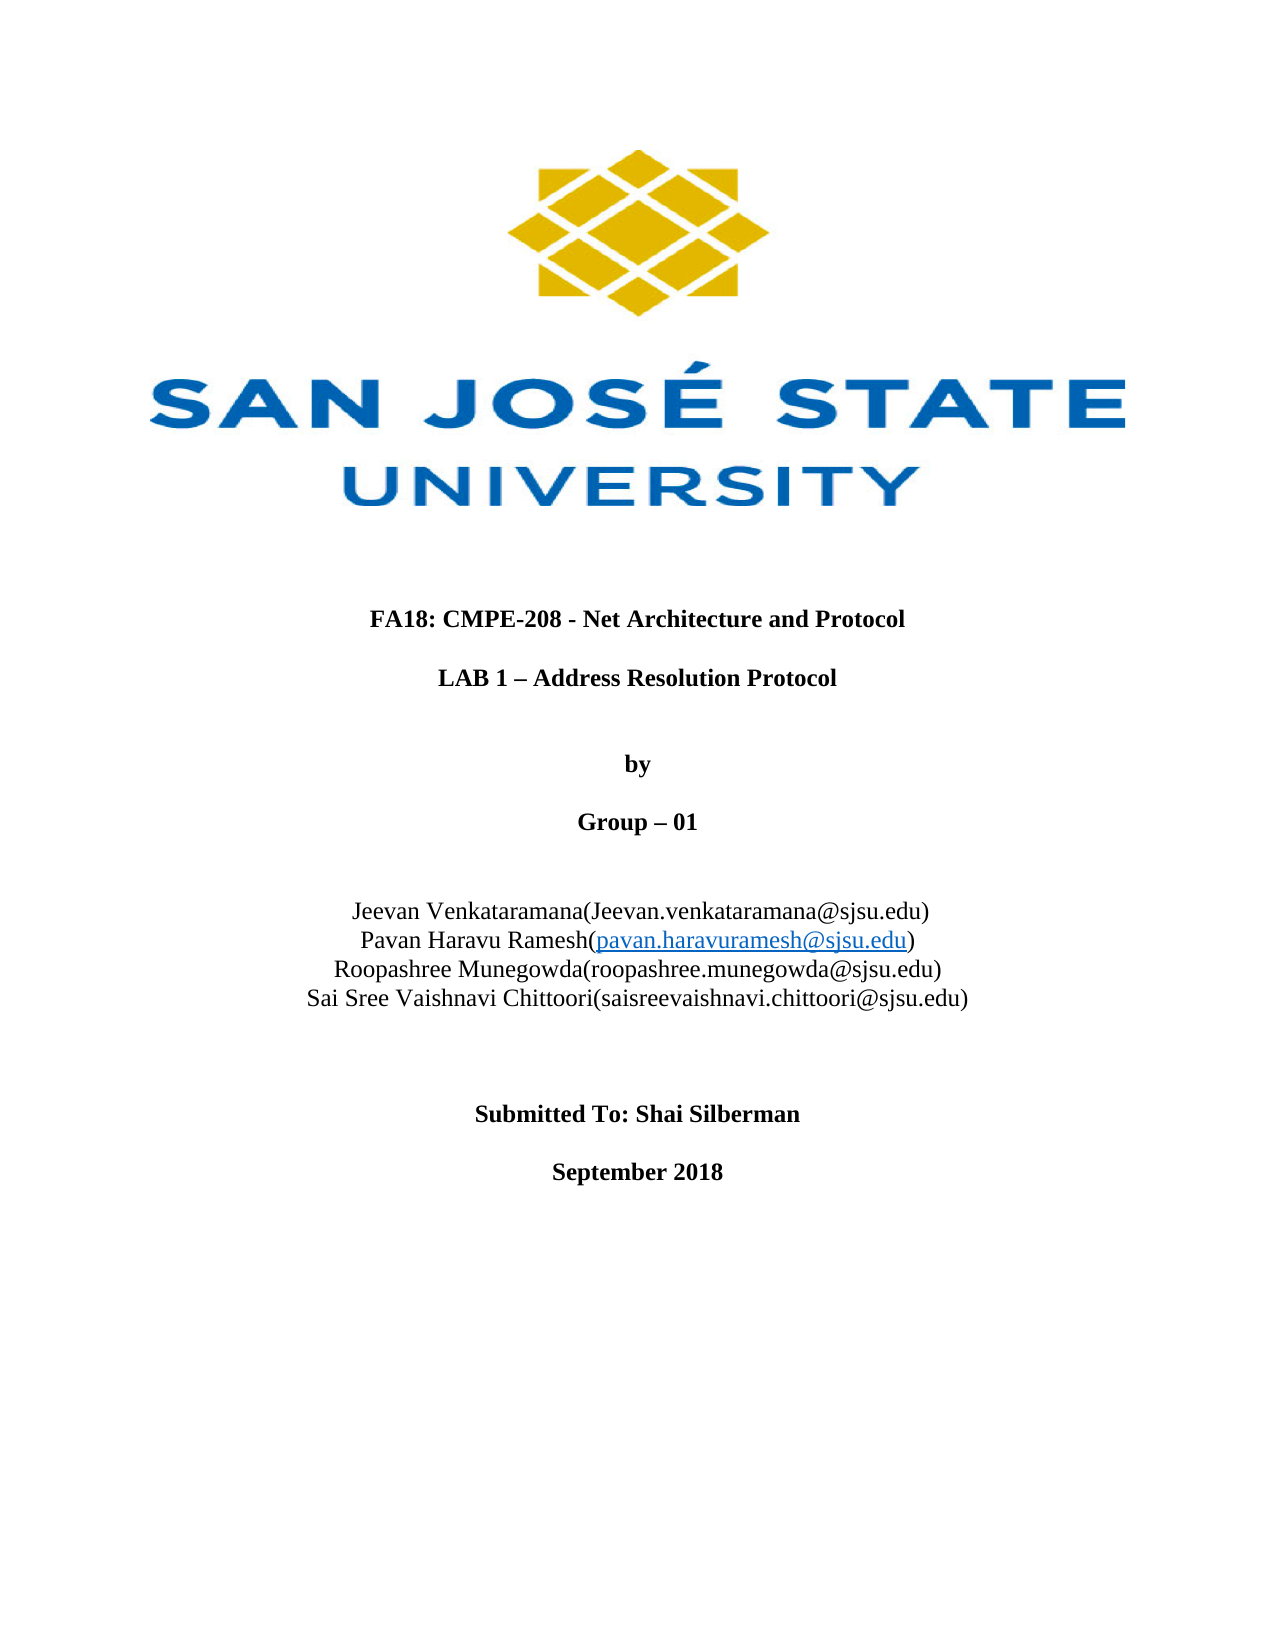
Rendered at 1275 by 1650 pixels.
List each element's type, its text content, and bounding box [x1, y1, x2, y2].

text September 2018 [150, 1157, 1125, 1186]
text Sai Sree Vaishnavi Chittoori(saisreevaishnavi.chittoori@sjsu.edu) [150, 983, 1125, 1011]
text LAB 1 – Address Resolution Protocol [150, 663, 1125, 692]
text Group – 01 [150, 807, 1125, 835]
text Pavan Haravu Ramesh(pavan.haravuramesh@sjsu.edu) [150, 925, 1125, 954]
text FA18: CMPE-208 - Net Architecture and Protocol [150, 604, 1125, 632]
text Jeevan Venkataramana(Jeevan.venkataramana@sjsu.edu) [150, 896, 1125, 925]
picture [150, 150, 1125, 506]
text Roopashree Munegowda(roopashree.munegowda@sjsu.edu) [150, 954, 1125, 983]
text by [150, 749, 1125, 778]
text Submitted To: Shai Silberman [150, 1099, 1125, 1128]
